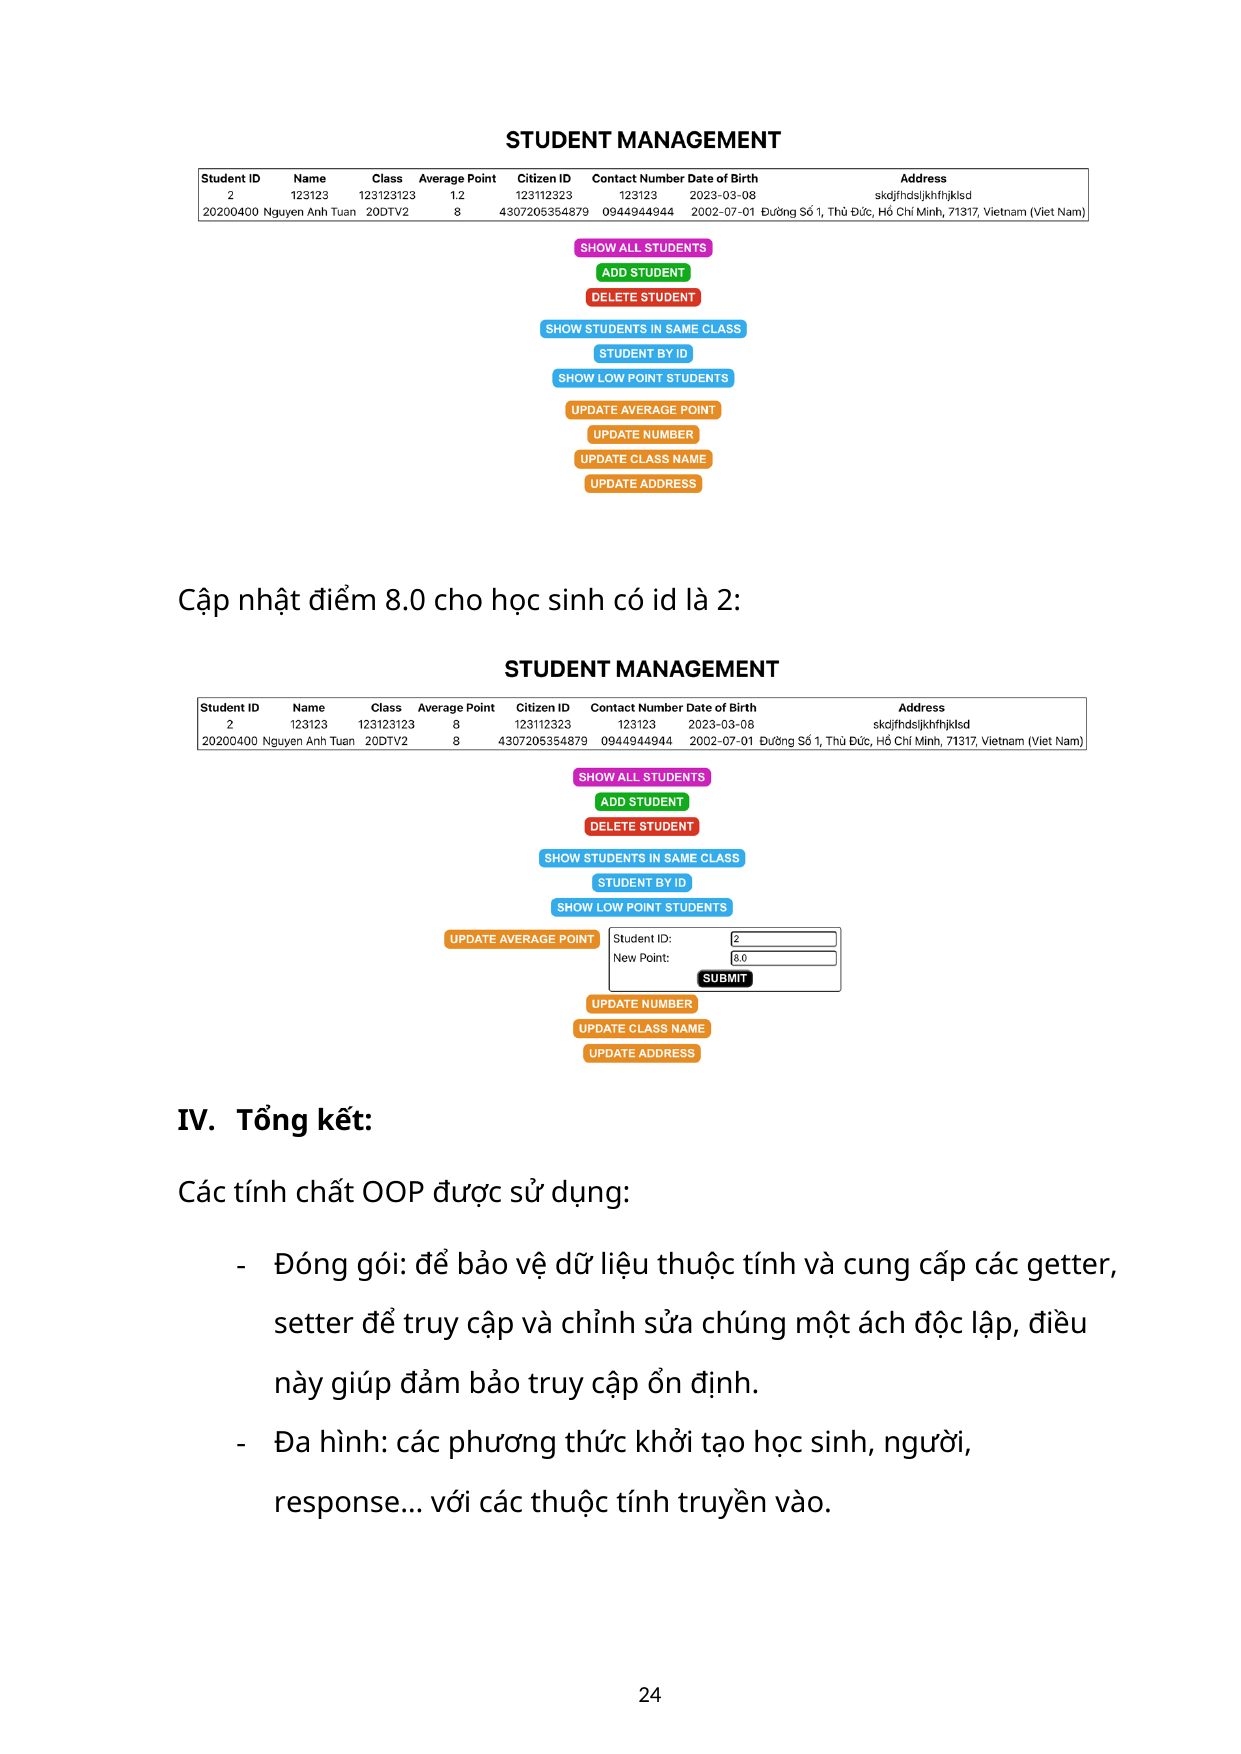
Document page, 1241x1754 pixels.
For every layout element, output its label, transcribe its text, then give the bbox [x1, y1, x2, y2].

list Tổng kết: [177, 1099, 1122, 1139]
list Đa hình: các phương thức khởi tạo học sinh, người, response… với các thuộc tính truyền vào. [236, 1421, 1122, 1521]
list Đóng gói: để bảo vệ dữ liệu thuộc tính và cung cấp các getter, setter để truy cập và chỉnh sửa chúng một ách độc lập, điều này giúp đảm bảo truy cập ổn định. [236, 1243, 1122, 1402]
text Cập nhật điểm 8.0 cho học sinh có id là 2: [177, 579, 1122, 619]
picture [177, 118, 1123, 553]
text Các tính chất OOP được sử dụng: [177, 1171, 1122, 1211]
picture [177, 651, 1123, 1073]
